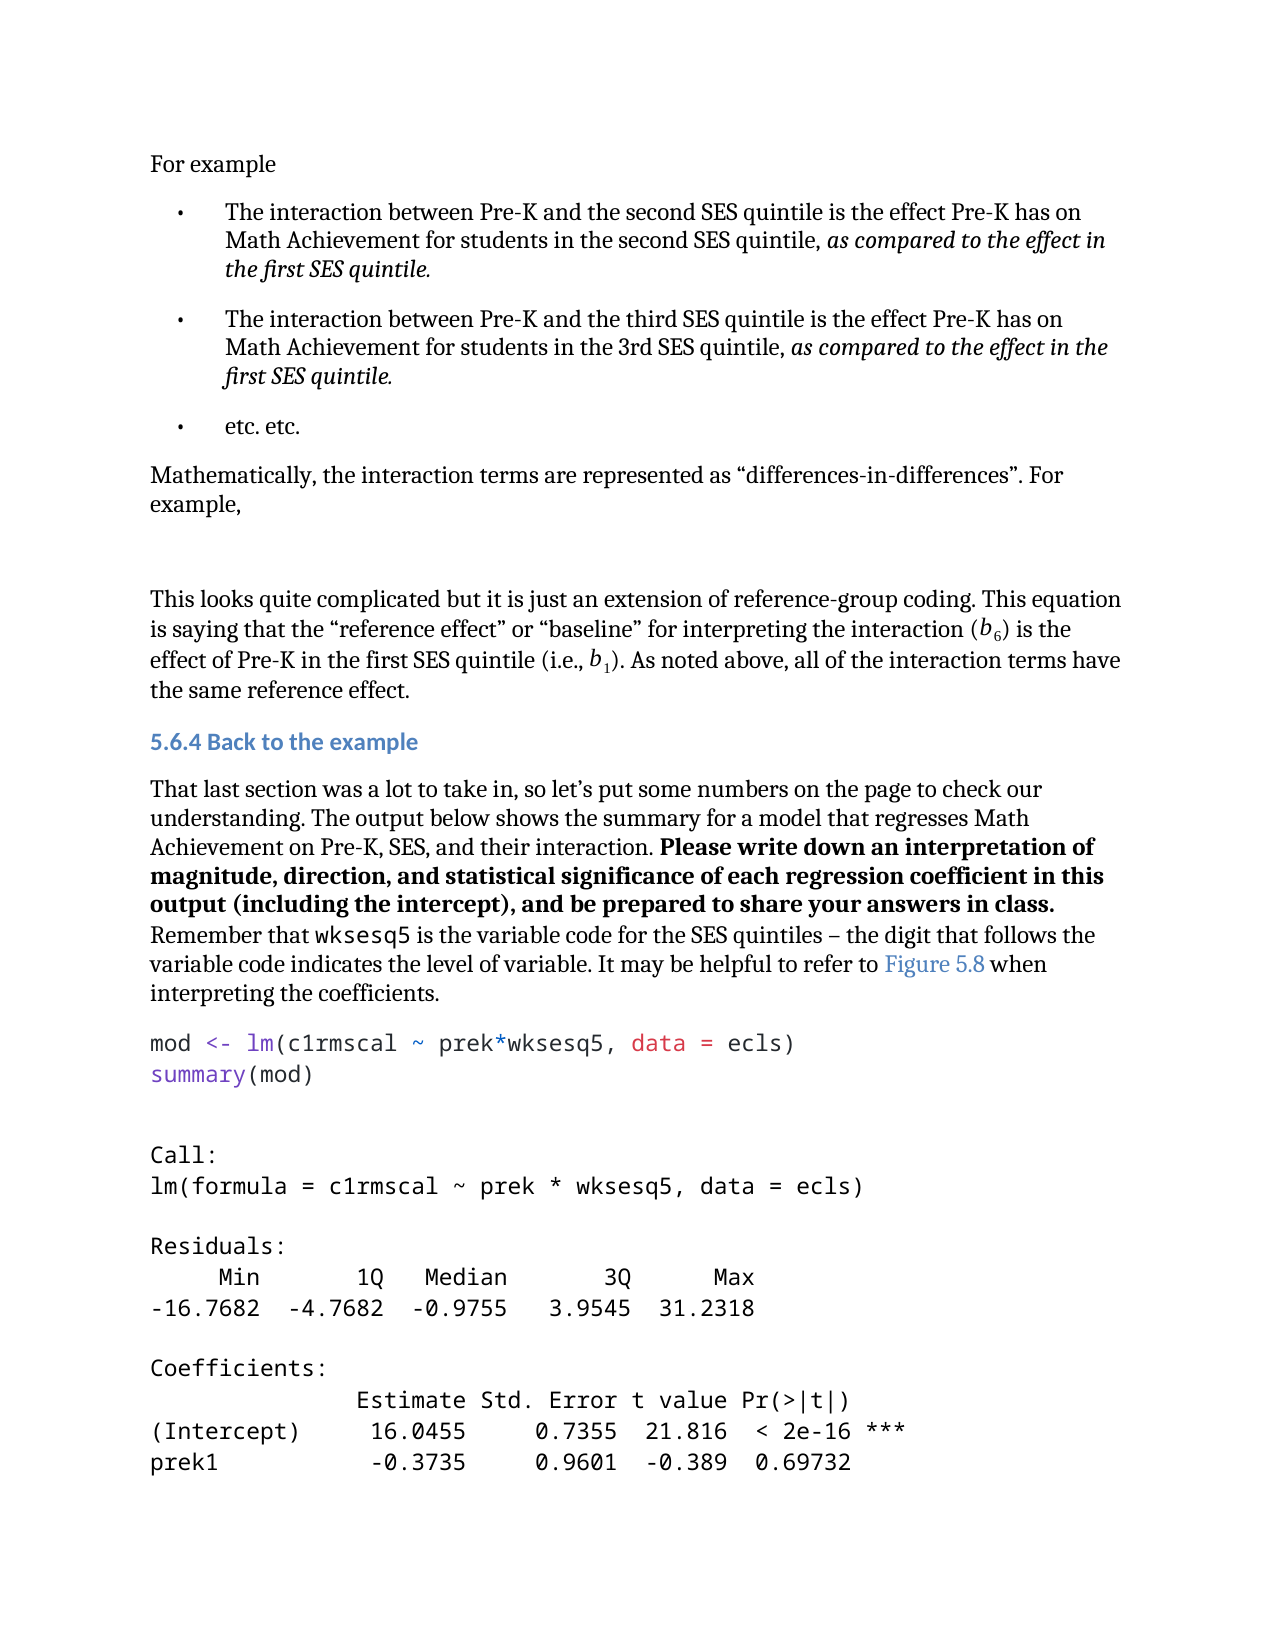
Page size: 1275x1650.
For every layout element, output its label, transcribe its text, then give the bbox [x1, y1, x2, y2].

text Mathematically, the interaction terms are represented as “differences-in-differences”. For example, [150, 461, 1125, 519]
text For example [150, 150, 1125, 179]
list The interaction between Pre-K and the third SES quintile is the effect Pre-K has on Math Achievement for students in the 3rd SES quintile, as compared to the effect in the first SES quintile. [175, 304, 1125, 391]
text mod <- lm(c1rmscal ~ prek*wksesq5, data = ecls) summary(mod) [150, 1027, 1125, 1089]
list etc. etc. [175, 412, 1125, 440]
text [150, 1110, 1125, 1477]
text This looks quite complicated but it is just an extension of reference-group coding. This equation is saying that the “reference effect” or “baseline” for interpreting the interaction () is the effect of Pre-K in the first SES quintile (i.e., ). As noted above, all of the interaction terms have the same reference effect. [150, 585, 1125, 705]
list The interaction between Pre-K and the second SES quintile is the effect Pre-K has on Math Achievement for students in the second SES quintile, as compared to the effect in the first SES quintile. [175, 197, 1125, 284]
text That last section was a lot to take in, so let’s put some numbers on the page to check our understanding. The output below shows the summary for a model that regresses Math Achievement on Pre-K, SES, and their interaction. Please write down an interpretation of magnitude, direction, and statistical significance of each regression coefficient in this output (including the intercept), and be prepared to share your answers in class. Remember that wksesq5 is the variable code for the SES quintiles – the digit that follows the variable code indicates the level of variable. It may be helpful to refer to Figure 5.8 when interpreting the coefficients. [150, 775, 1125, 1008]
subtitle 5.6.4 Back to the example [150, 726, 1125, 757]
